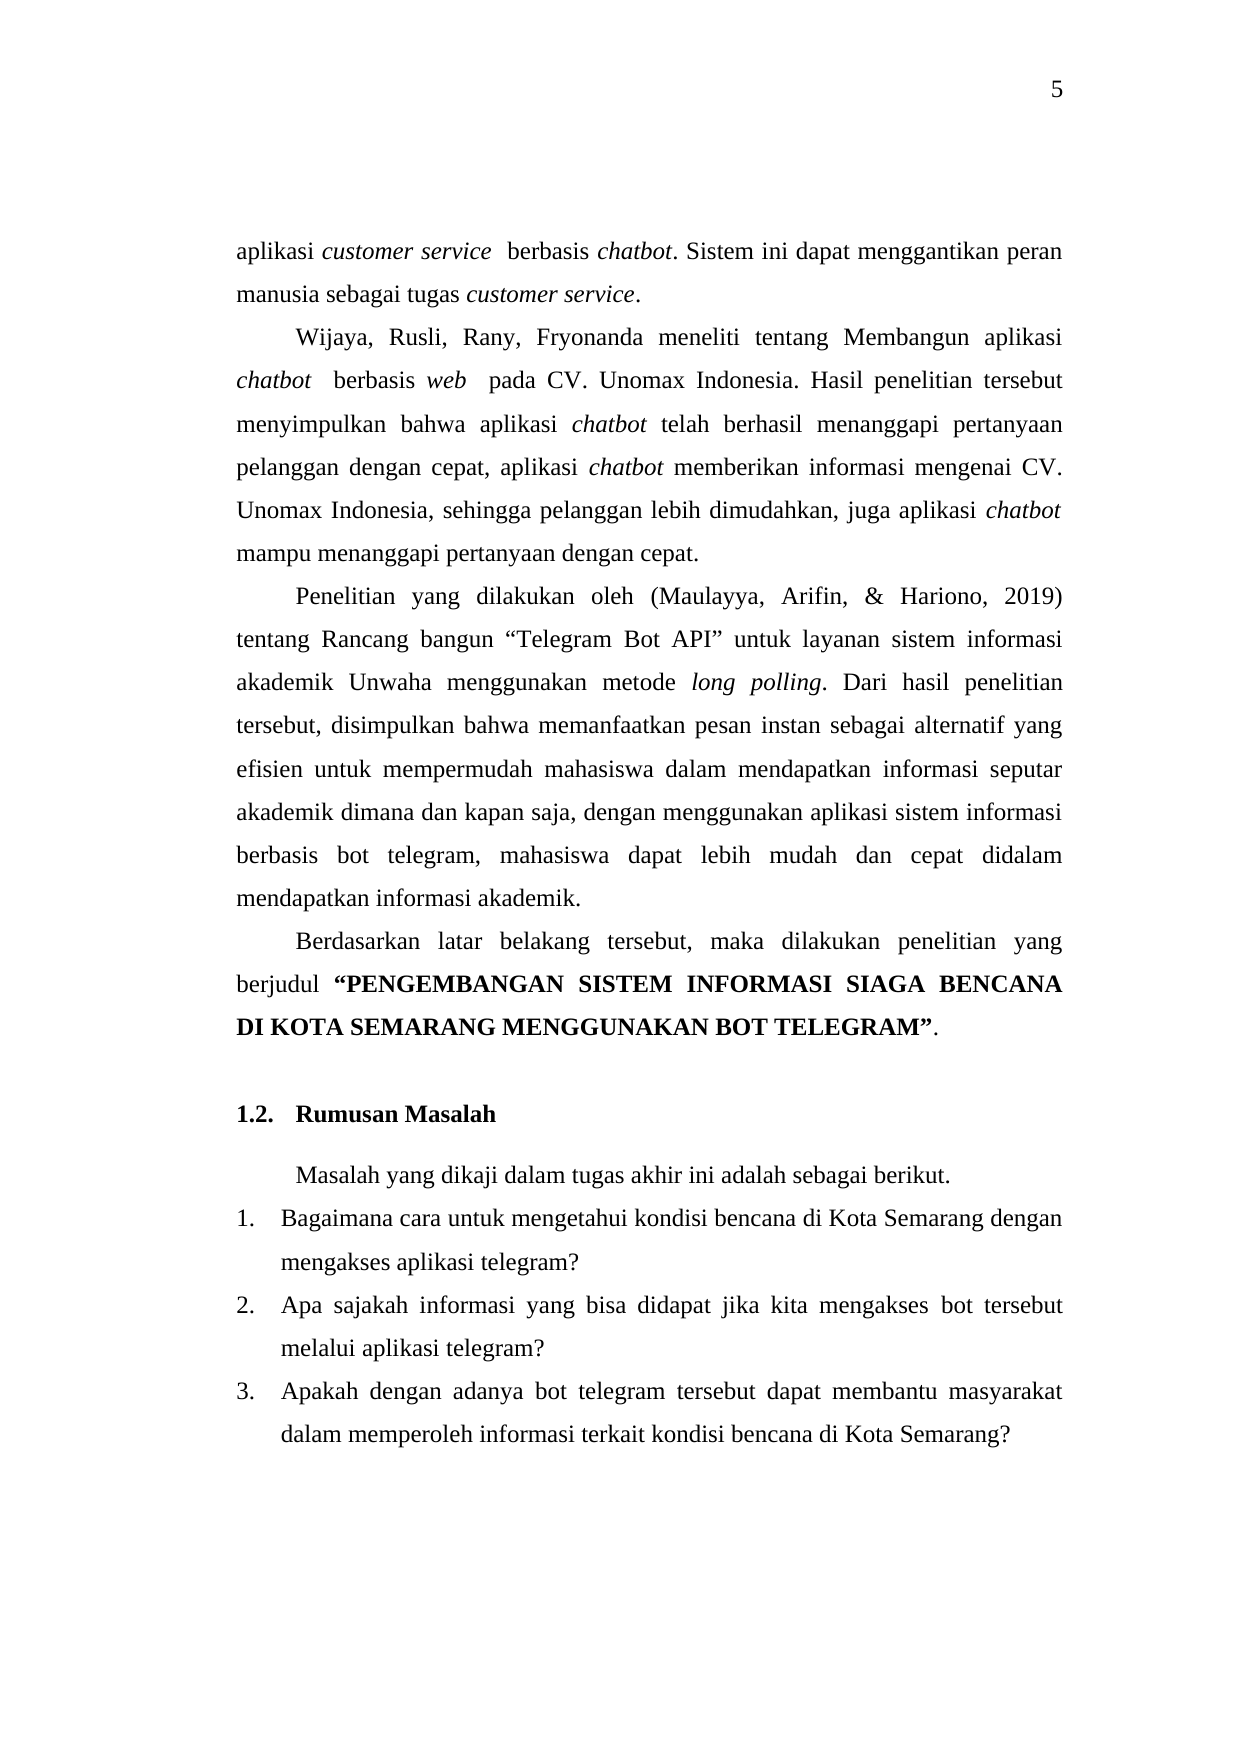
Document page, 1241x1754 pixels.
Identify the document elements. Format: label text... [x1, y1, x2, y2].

text Berdasarkan latar belakang tersebut, maka dilakukan penelitian yang berjudul “PENGEMBANGAN SISTEM INFORMASI SIAGA BENCANA DI KOTA SEMARANG MENGGUNAKAN BOT TELEGRAM”. [236, 926, 1063, 1041]
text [236, 236, 1063, 308]
subtitle Rumusan Masalah [236, 1099, 1063, 1127]
list Bagaimana cara untuk mengetahui kondisi bencana di Kota Semarang dengan mengakses aplikasi telegram? [236, 1203, 1063, 1275]
list Apakah dengan adanya bot telegram tersebut dapat membantu masyarakat dalam memperoleh informasi terkait kondisi bencana di Kota Semarang? [236, 1376, 1063, 1448]
list Apa sajakah informasi yang bisa didapat jika kita mengakses bot tersebut melalui aplikasi telegram? [236, 1290, 1063, 1362]
text Penelitian yang dilakukan oleh tentang Rancang bangun “Telegram Bot API” untuk layanan sistem informasi akademik Unwaha menggunakan metode long polling. Dari hasil penelitian tersebut, disimpulkan bahwa memanfaatkan pesan instan sebagai alternatif yang efisien untuk mempermudah mahasiswa dalam mendapatkan informasi seputar akademik dimana dan kapan saja, dengan menggunakan aplikasi sistem informasi berbasis bot telegram, mahasiswa dapat lebih mudah dan cepat didalam mendapatkan informasi akademik. [236, 581, 1063, 912]
list Masalah yang dikaji dalam tugas akhir ini adalah sebagai berikut. [236, 1160, 1063, 1189]
text Wijaya, Rusli, Rany, Fryonanda meneliti tentang Membangun aplikasi chatbot berbasis web pada CV. Unomax Indonesia. Hasil penelitian tersebut menyimpulkan bahwa aplikasi chatbot telah berhasil menanggapi pertanyaan pelanggan dengan cepat, aplikasi chatbot memberikan informasi mengenai CV. Unomax Indonesia, sehingga pelanggan lebih dimudahkan, juga aplikasi chatbot mampu menanggapi pertanyaan dengan cepat. [236, 322, 1063, 567]
